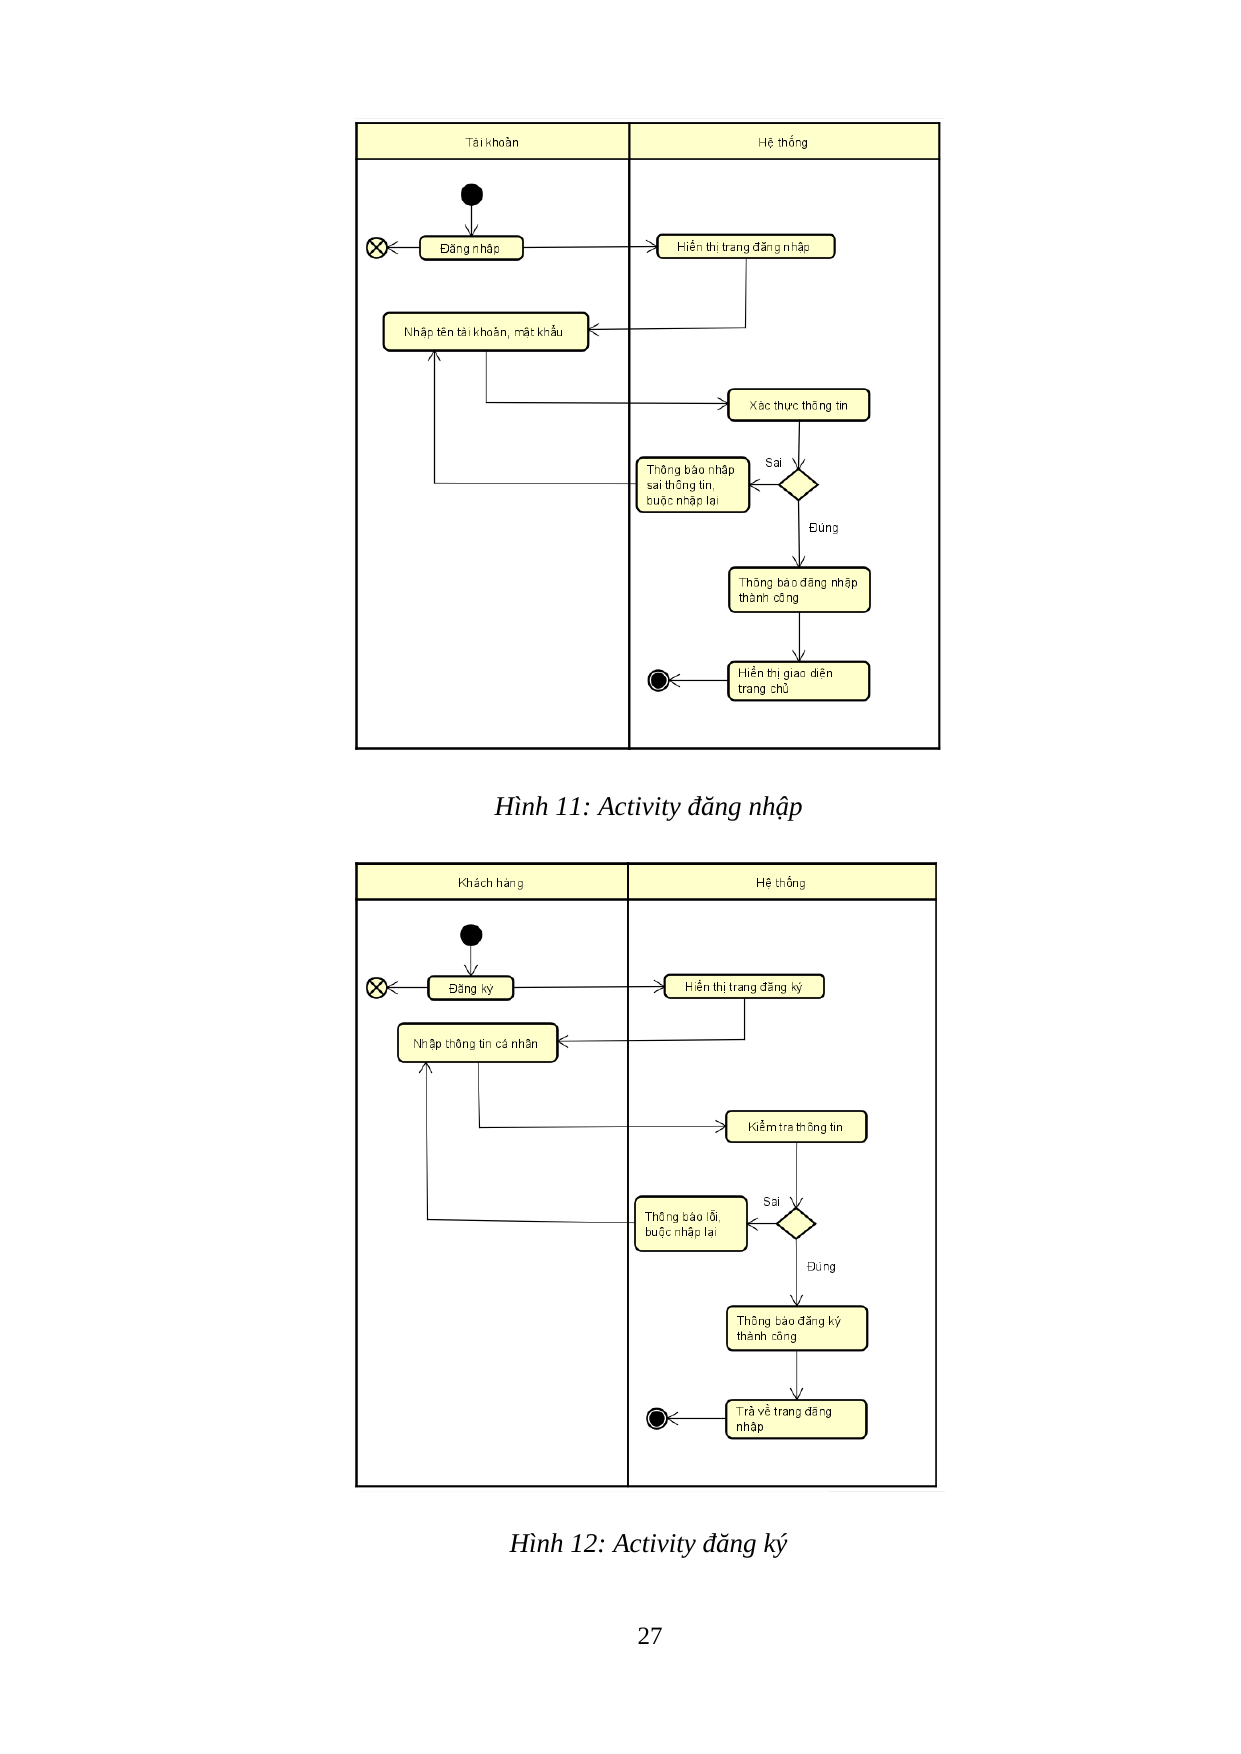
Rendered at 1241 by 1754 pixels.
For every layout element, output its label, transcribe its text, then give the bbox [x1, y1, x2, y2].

picture [354, 857, 945, 1492]
text Hình 11: Activity đăng nhập [177, 790, 1122, 821]
picture [354, 118, 945, 755]
text Hình 12: Activity đăng ký [177, 1527, 1122, 1558]
